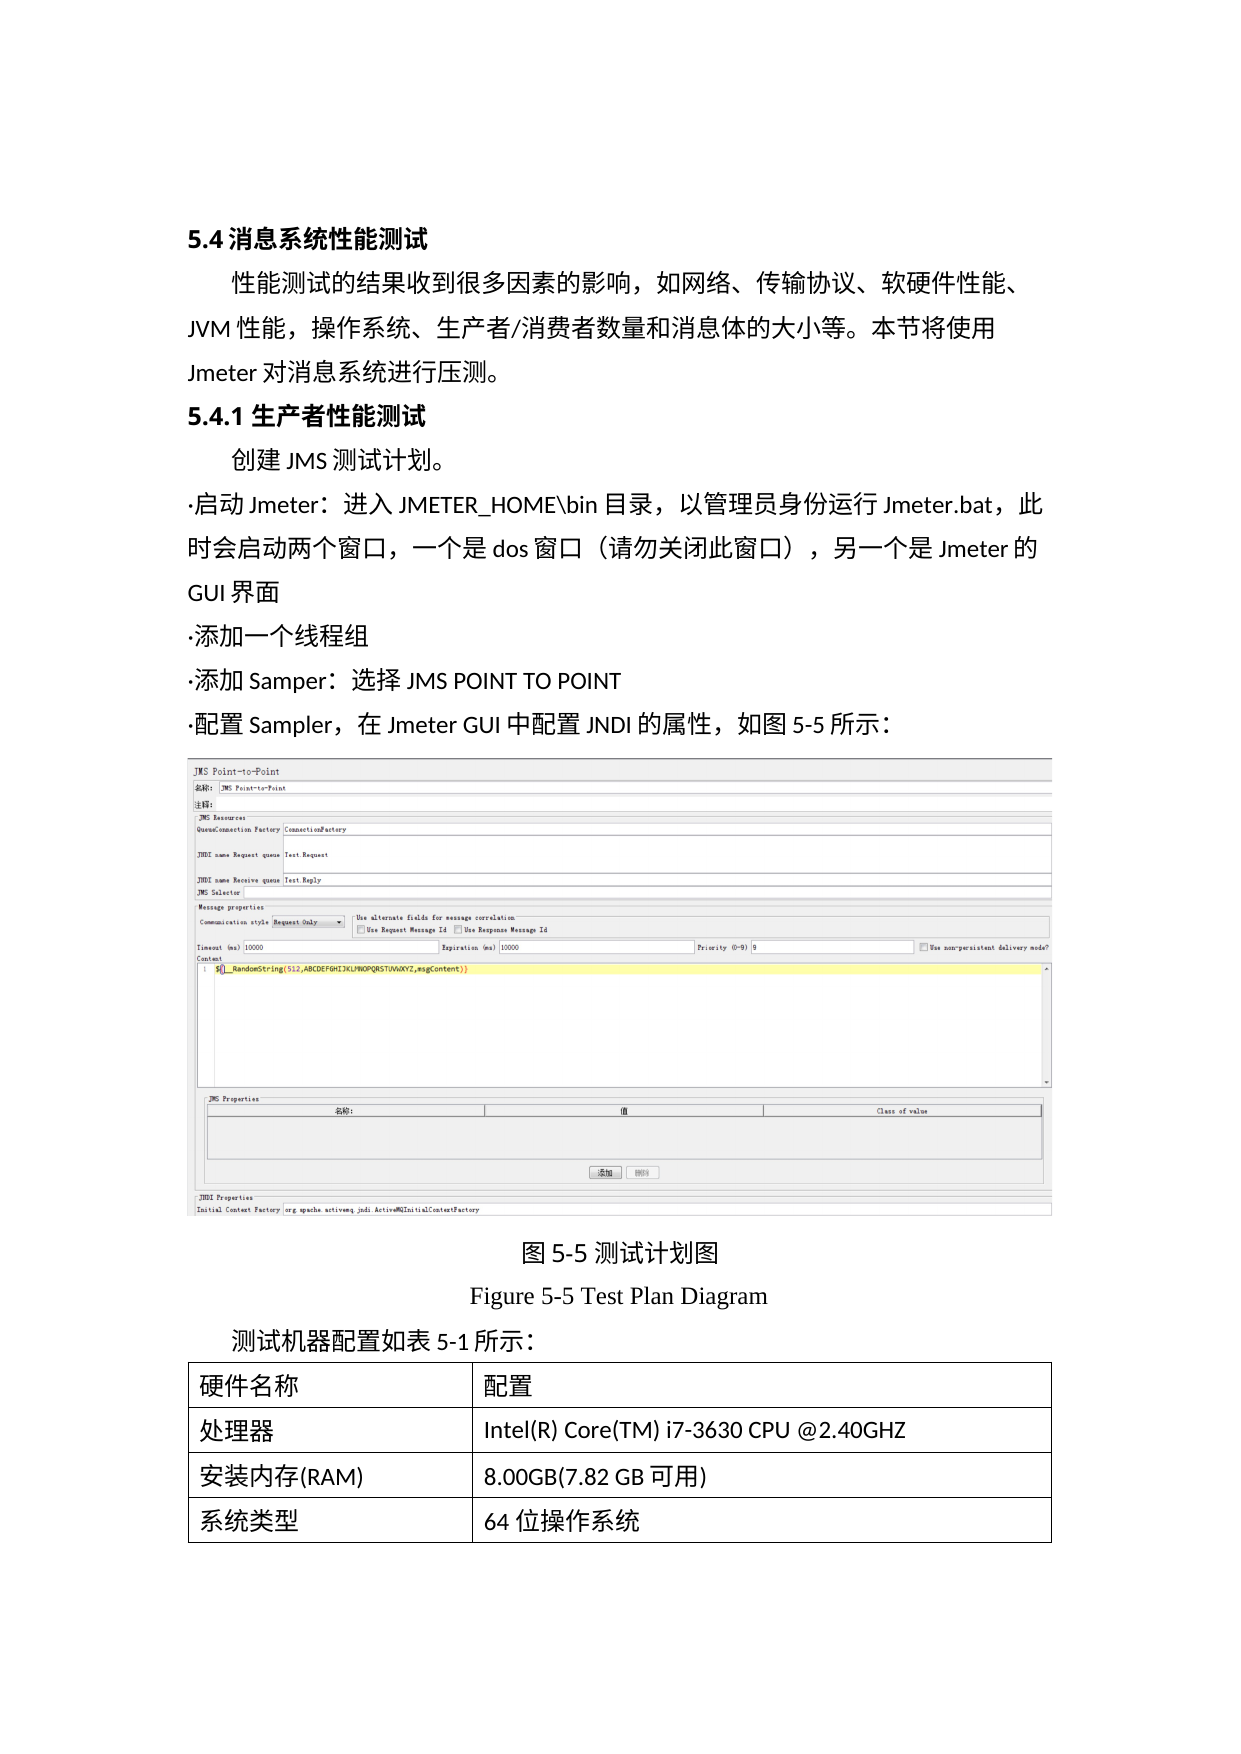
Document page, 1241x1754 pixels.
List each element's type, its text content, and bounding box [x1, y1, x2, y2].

picture [187, 758, 1053, 1216]
table_cell 8.00GB(7.82 GB可用) [473, 1453, 1051, 1497]
table_cell 64 位操作系统 [473, 1498, 1051, 1542]
table_header 配置 [473, 1363, 1051, 1407]
text 5.4.1 生产者性能测试 [187, 392, 1050, 436]
text Figure 5-5 Test Plan Diagram [187, 1273, 1050, 1318]
text ·添加Samper：选择JMS POINT TO POINT [187, 657, 1050, 701]
table_cell Intel(R) Core(TM) i7-3630 CPU @2.40GHZ [473, 1408, 1051, 1452]
text ·添加一个线程组 [187, 613, 1050, 657]
table_cell 安装内存(RAM) [189, 1453, 472, 1497]
table_cell 处理器 [189, 1408, 472, 1452]
text 创建JMS测试计划。 [187, 436, 1050, 480]
table_header 硬件名称 [189, 1363, 472, 1407]
text ·启动Jmeter：进入JMETER_HOME\bin目录，以管理员身份运行Jmeter.bat，此时会启动两个窗口，一个是dos窗口（请勿关闭此窗口），另一个是Jmeter的GUI界面 [187, 480, 1050, 613]
text 测试机器配置如表5-1所示： [187, 1318, 1050, 1362]
text 5.4消息系统性能测试 [187, 216, 1050, 260]
table_cell 系统类型 [189, 1498, 472, 1542]
text 图5-5 测试计划图 [187, 1229, 1053, 1273]
text ·配置Sampler，在Jmeter GUI中配置JNDI的属性，如图5-5所示： [187, 701, 1050, 745]
text 性能测试的结果收到很多因素的影响，如网络、传输协议、软硬件性能、JVM性能，操作系统、生产者/消费者数量和消息体的大小等。本节将使用Jmeter对消息系统进行压测。 [187, 260, 1050, 392]
